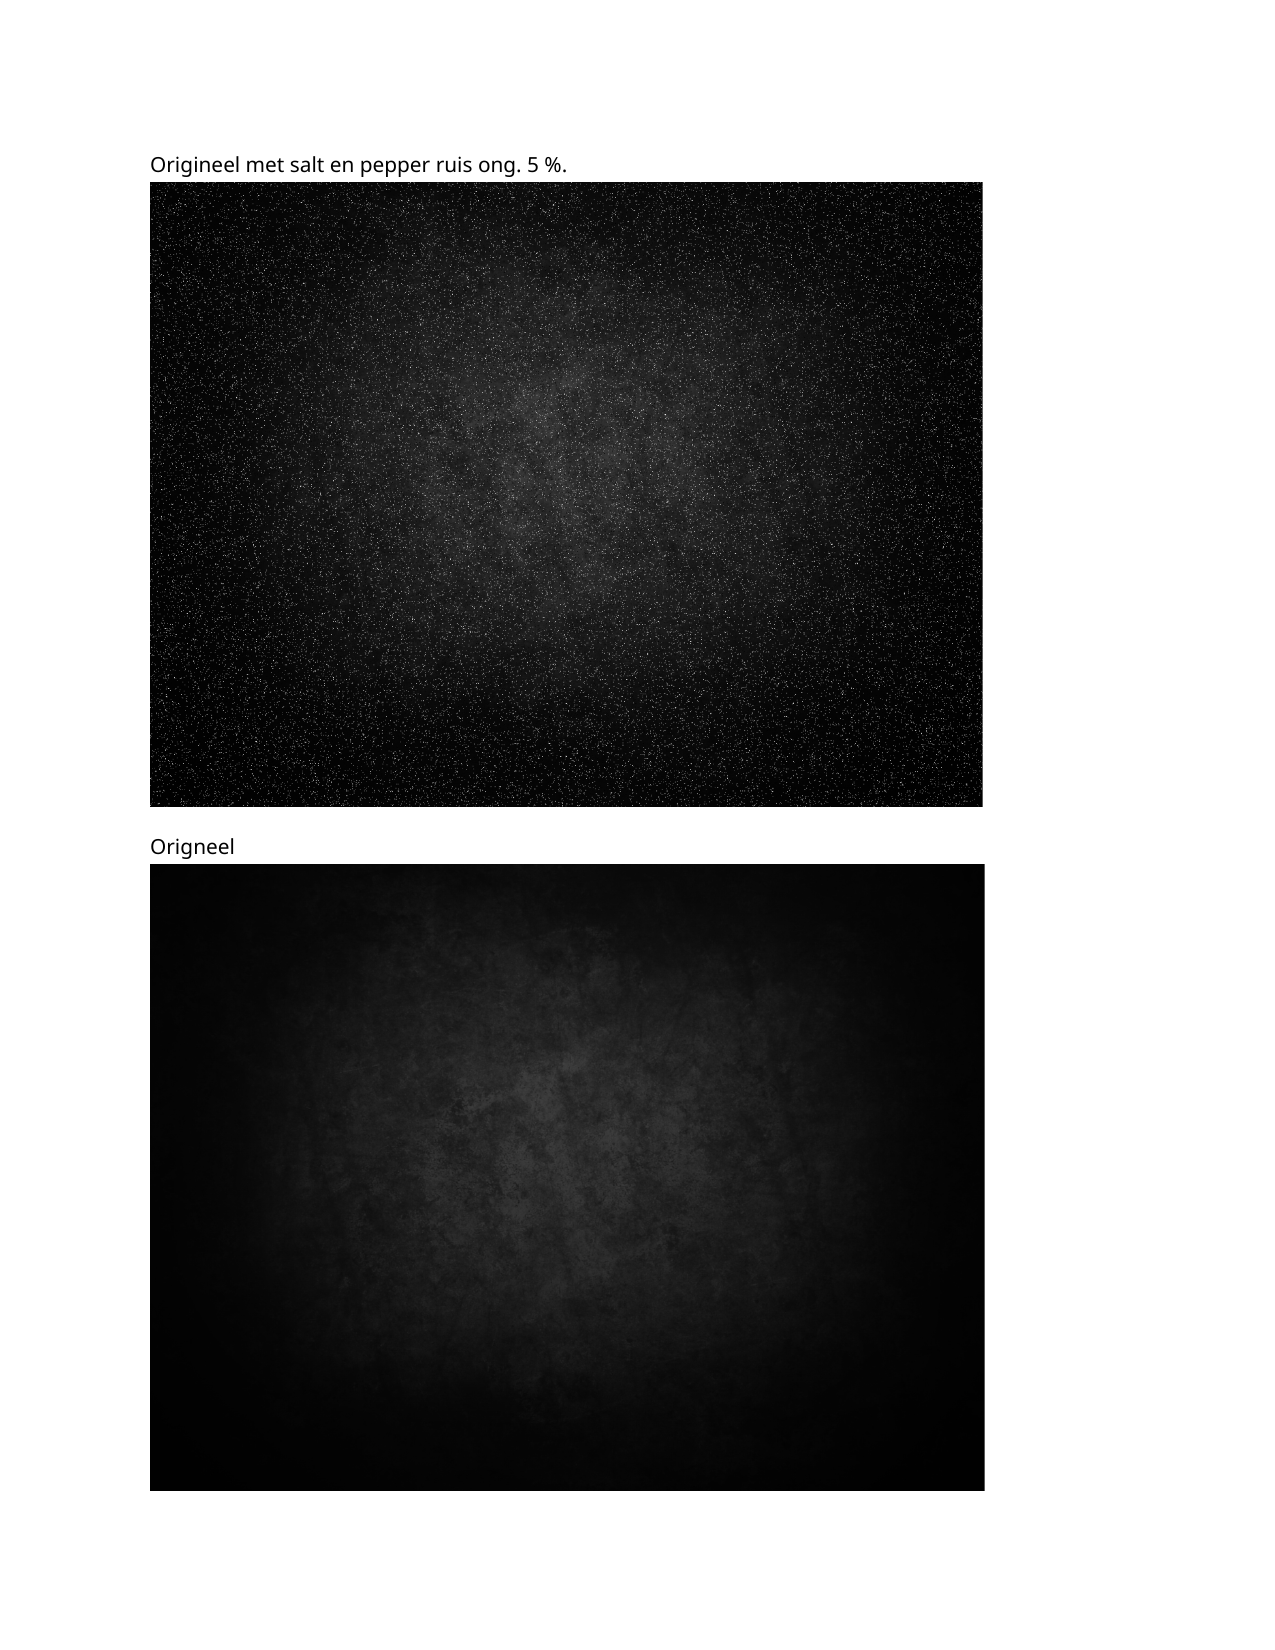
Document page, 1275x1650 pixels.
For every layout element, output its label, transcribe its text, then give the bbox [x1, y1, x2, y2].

picture [150, 864, 985, 1491]
text Origneel [150, 832, 1125, 861]
text Origineel met salt en pepper ruis ong. 5 %. [150, 150, 1125, 178]
picture [150, 182, 983, 807]
